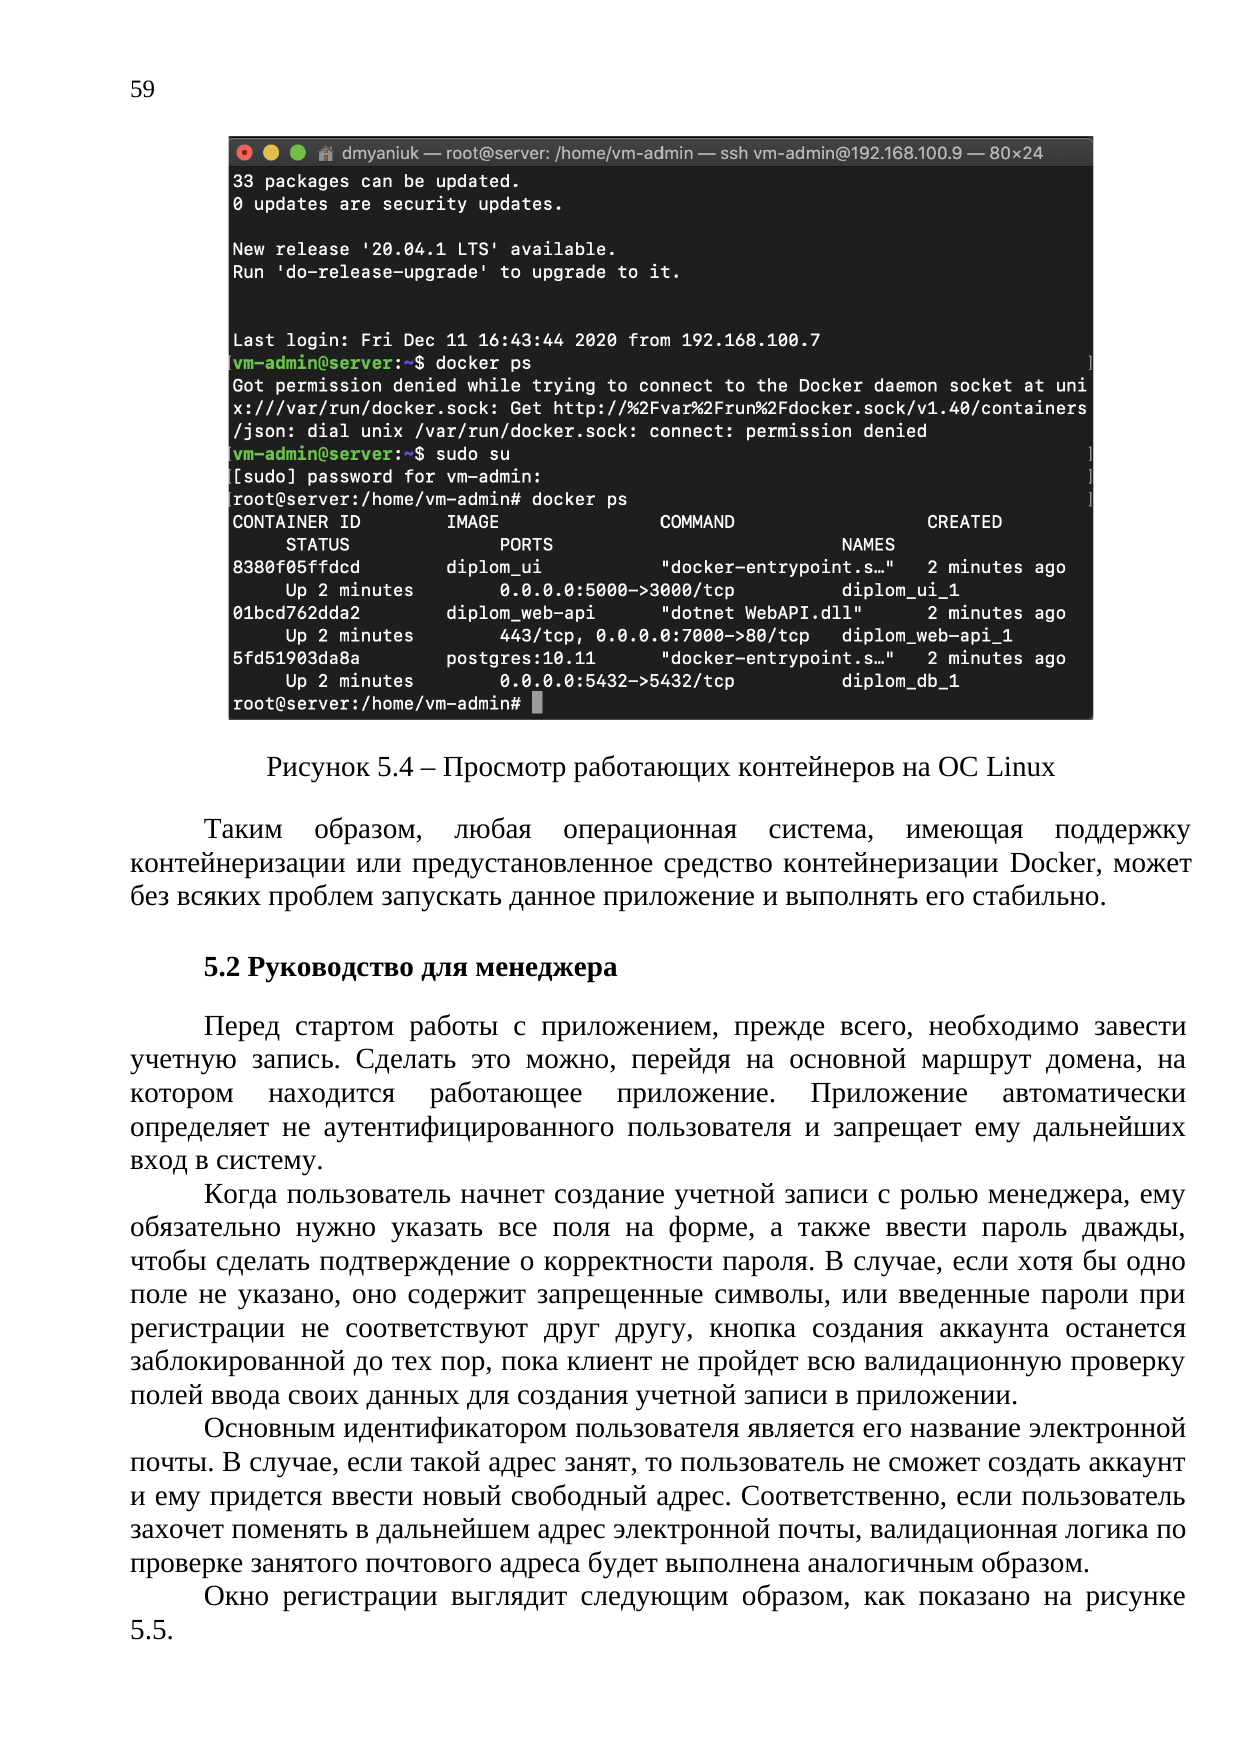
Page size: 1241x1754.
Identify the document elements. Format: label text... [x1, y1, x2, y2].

text Рисунок 5.4 – Просмотр работающих контейнеров на ОС Linux [130, 749, 1192, 782]
picture [228, 136, 1094, 720]
text Перед стартом работы с приложением, прежде всего, необходимо завести учетную запись. Сделать это можно, перейдя на основной маршрут домена, на котором находится работающее приложение. Приложение автоматически определяет не аутентифицированного пользователя и запрещает ему дальнейших вход в систему. [130, 1008, 1187, 1176]
text Основным идентификатором пользователя является его название электронной почты. В случае, если такой адрес занят, то пользователь не сможет создать аккаунт и ему придется ввести новый свободный адрес. Соответственно, если пользователь захочет поменять в дальнейшем адрес электронной почты, валидационная логика по проверке занятого почтового адреса будет выполнена аналогичным образом. [130, 1411, 1187, 1578]
text Когда пользователь начнет создание учетной записи с ролью менеджера, ему обязательно нужно указать все поля на форме, а также ввести пароль дважды, чтобы сделать подтверждение о корректности пароля. В случае, если хотя бы одно поле не указано, оно содержит запрещенные символы, или введенные пароли при регистрации не соответствуют друг другу, кнопка создания аккаунта останется заблокированной до тех пор, пока клиент не пройдет всю валидационную проверку полей ввода своих данных для создания учетной записи в приложении. [130, 1176, 1187, 1411]
text Окно регистрации выглядит следующим образом, как показано на рисунке 5.5. [130, 1578, 1187, 1645]
text Таким образом, любая операционная система, имеющая поддержку контейнеризации или предустановленное средство контейнеризации Docker, может без всяких проблем запускать данное приложение и выполнять его стабильно. [130, 811, 1192, 912]
list Руководство для менеджера [130, 949, 1187, 983]
